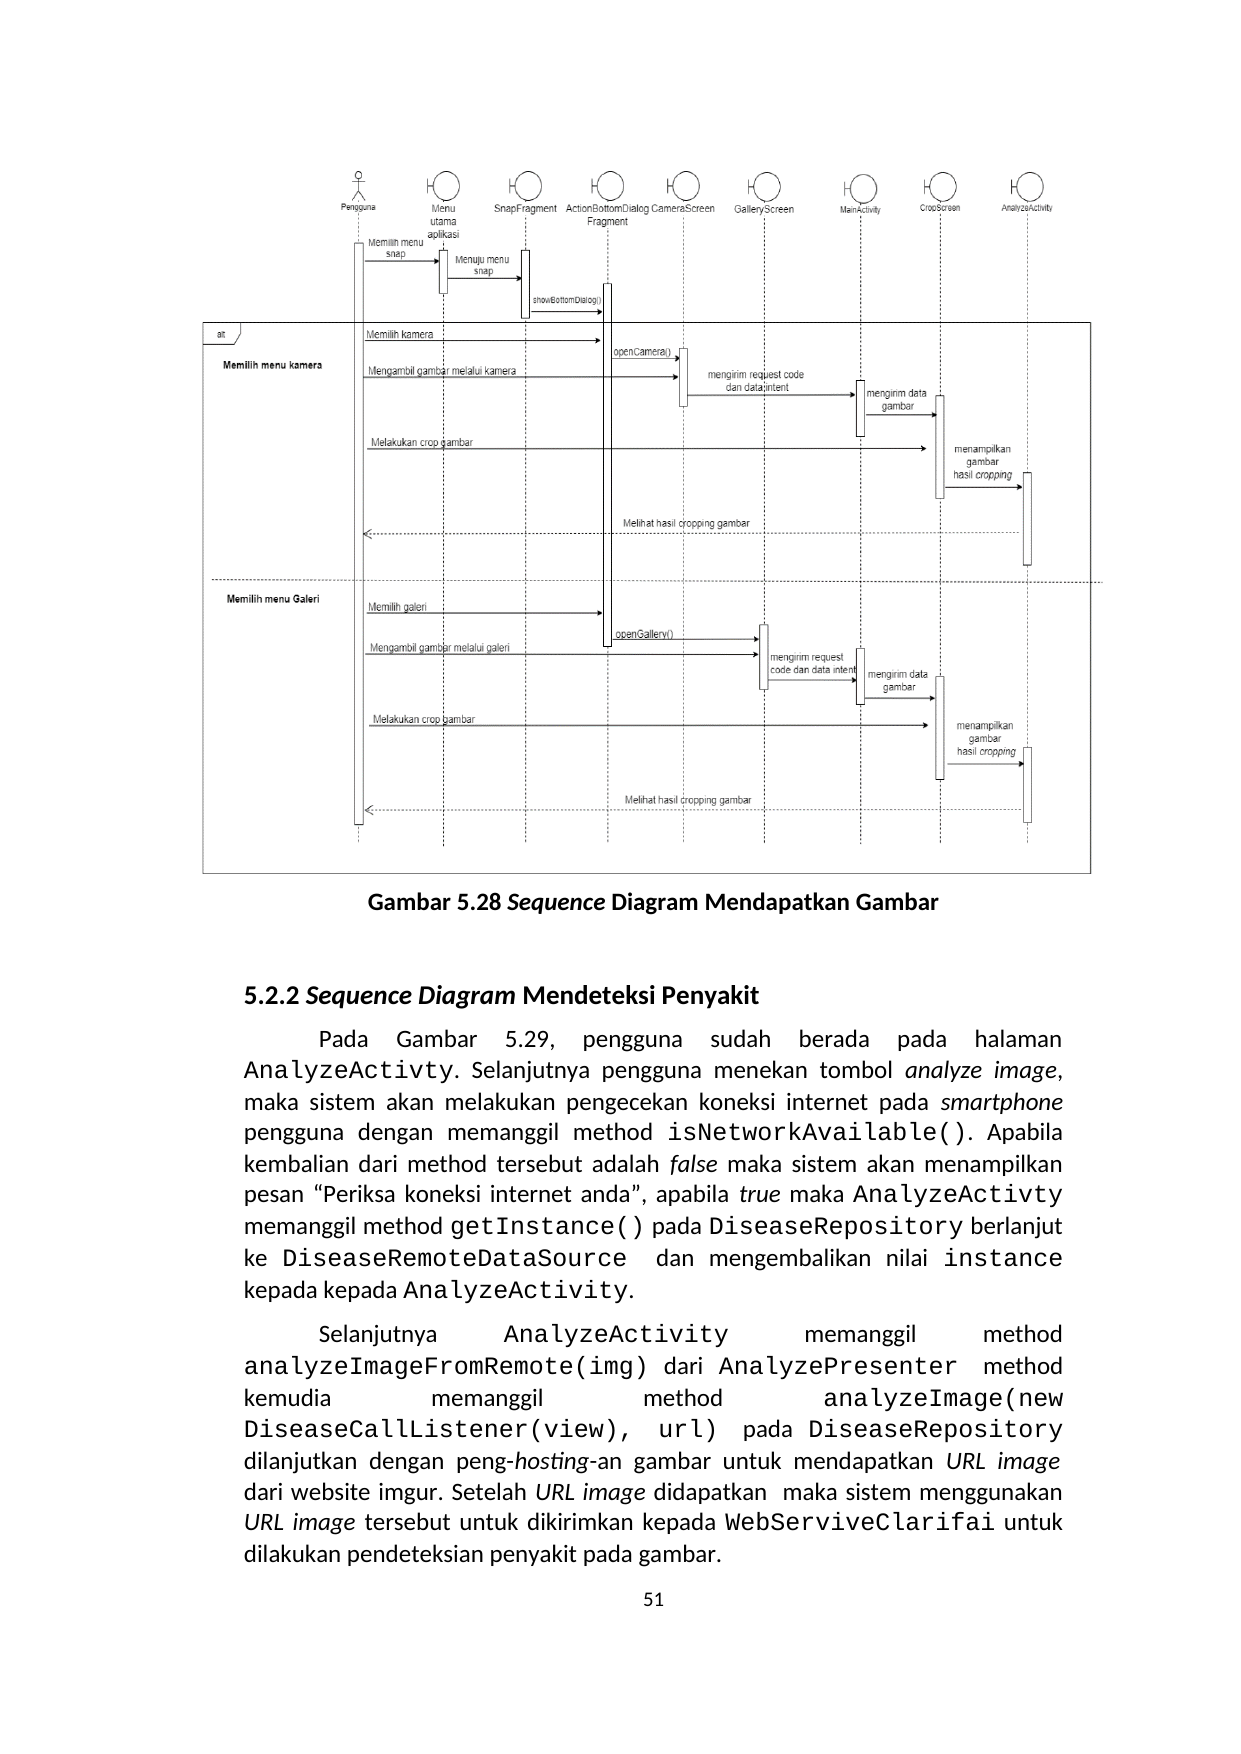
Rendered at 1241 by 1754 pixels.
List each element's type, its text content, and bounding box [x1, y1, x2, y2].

subtitle Sequence Diagram Mendeteksi Penyakit [244, 978, 1063, 1011]
picture [202, 171, 1105, 874]
text Selanjutnya AnalyzeActivity memanggil method analyzeImageFromRemote(img) dari AnalyzePresenter method kemudia memanggil method analyzeImage(new DiseaseCallListener(view), url) pada DiseaseRepository dilanjutkan dengan peng-hosting-an gambar untuk mendapatkan URL image dari website imgur. Setelah URL image didapatkan maka sistem menggunakan URL image tersebut untuk dikirimkan kepada WebServiveClarifai untuk dilakukan pendeteksian penyakit pada gambar. [244, 1318, 1063, 1569]
